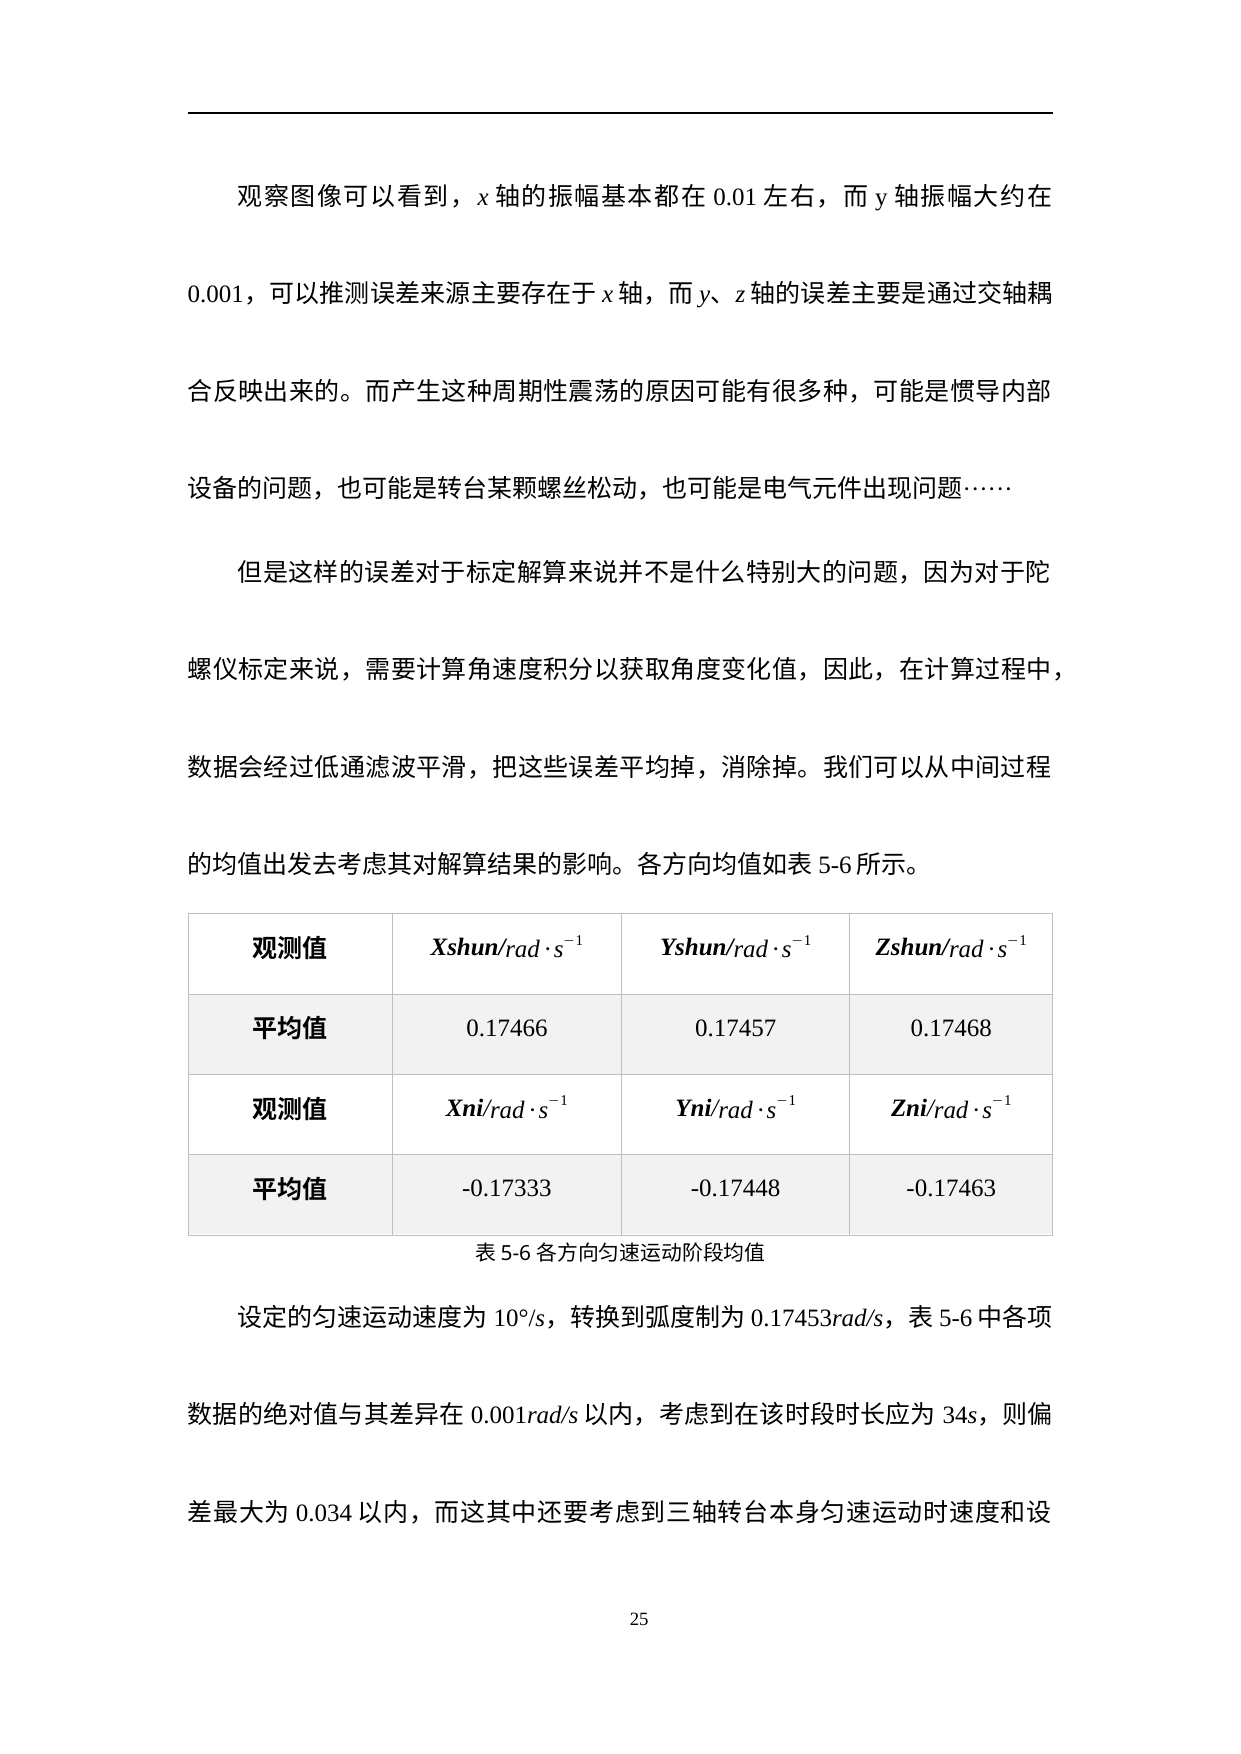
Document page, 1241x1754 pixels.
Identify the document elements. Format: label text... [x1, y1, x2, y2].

table_header Yshun/ [622, 914, 849, 993]
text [187, 1283, 1053, 1543]
table_cell 平均值 [189, 1155, 392, 1234]
table_cell 观测值 [189, 1075, 392, 1154]
text 但是这样的误差对于标定解算来说并不是什么特别大的问题，因为对于陀螺仪标定来说，需要计算角速度积分以获取角度变化值，因此，在计算过程中，数据会经过低通滤波平滑，把这些误差平均掉，消除掉。我们可以从中间过程的均值出发去考虑其对解算结果的影响。各方向均值如表 5-6所示。 [187, 538, 1053, 895]
table_header Xshun/ [393, 914, 621, 993]
text 观察图像可以看到，x轴的振幅基本都在0.01左右，而y轴振幅大约在0.001，可以推测误差来源主要存在于x轴，而y、z轴的误差主要是通过交轴耦合反映出来的。而产生这种周期性震荡的原因可能有很多种，可能是惯导内部设备的问题，也可能是转台某颗螺丝松动，也可能是电气元件出现问题······ [187, 162, 1053, 519]
table_cell Yni/ [622, 1075, 849, 1154]
table_cell -0.17333 [393, 1155, 621, 1234]
table_cell 0.17468 [850, 995, 1052, 1074]
table_cell -0.17463 [850, 1155, 1052, 1234]
table_cell Zni/ [850, 1075, 1052, 1154]
table_cell -0.17448 [622, 1155, 849, 1234]
table_cell 平均值 [189, 995, 392, 1074]
table_cell Xni/ [393, 1075, 621, 1154]
table_header Zshun/ [850, 914, 1052, 993]
text 表 5-6 各方向匀速运动阶段均值 [187, 1236, 1053, 1268]
table_cell 0.17457 [622, 995, 849, 1074]
table_cell 0.17466 [393, 995, 621, 1074]
table_header 观测值 [189, 914, 392, 993]
